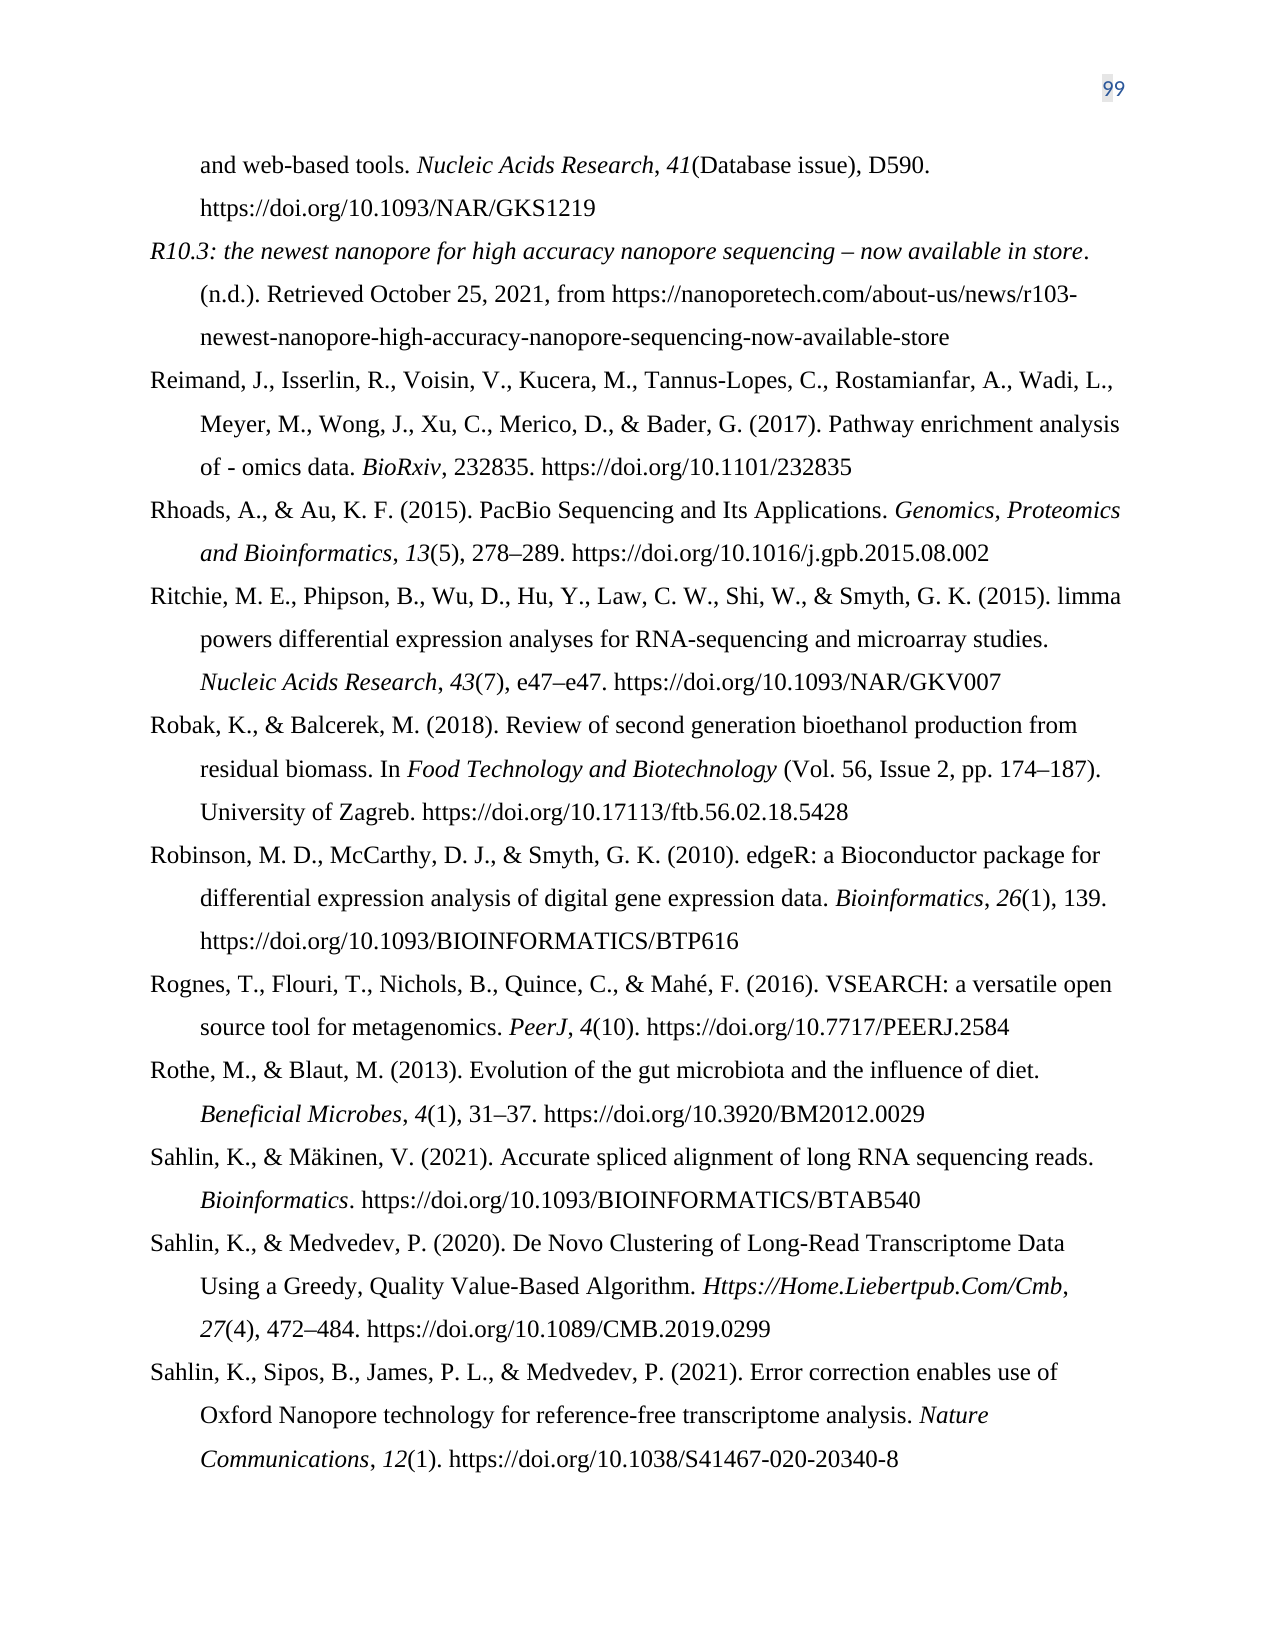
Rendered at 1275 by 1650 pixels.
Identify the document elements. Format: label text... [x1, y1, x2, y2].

text Reimand, J., Isserlin, R., Voisin, V., Kucera, M., Tannus-Lopes, C., Rostamianfar, A., Wadi, L., Meyer, M., Wong, J., Xu, C., Merico, D., & Bader, G. (2017). Pathway enrichment analysis of - omics data. BioRxiv, 232835. https://doi.org/10.1101/232835 [150, 366, 1125, 481]
text Ritchie, M. E., Phipson, B., Wu, D., Hu, Y., Law, C. W., Shi, W., & Smyth, G. K. (2015). limma powers differential expression analyses for RNA-sequencing and microarray studies. Nucleic Acids Research, 43(7), e47–e47. https://doi.org/10.1093/NAR/GKV007 [150, 581, 1125, 696]
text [150, 150, 1125, 222]
text Rognes, T., Flouri, T., Nichols, B., Quince, C., & Mahé, F. (2016). VSEARCH: a versatile open source tool for metagenomics. PeerJ, 4(10). https://doi.org/10.7717/PEERJ.2584 [150, 969, 1125, 1041]
text Sahlin, K., & Mäkinen, V. (2021). Accurate spliced alignment of long RNA sequencing reads. Bioinformatics. https://doi.org/10.1093/BIOINFORMATICS/BTAB540 [150, 1142, 1125, 1214]
text Sahlin, K., Sipos, B., James, P. L., & Medvedev, P. (2021). Error correction enables use of Oxford Nanopore technology for reference-free transcriptome analysis. Nature Communications, 12(1). https://doi.org/10.1038/S41467-020-20340-8 [150, 1357, 1125, 1472]
text R10.3: the newest nanopore for high accuracy nanopore sequencing – now available in store. (n.d.). Retrieved October 25, 2021, from https://nanoporetech.com/about-us/news/r103-newest-nanopore-high-accuracy-nanopore-sequencing-now-available-store [150, 236, 1125, 351]
text Robak, K., & Balcerek, M. (2018). Review of second generation bioethanol production from residual biomass. In Food Technology and Biotechnology (Vol. 56, Issue 2, pp. 174–187). University of Zagreb. https://doi.org/10.17113/ftb.56.02.18.5428 [150, 711, 1125, 826]
text Rothe, M., & Blaut, M. (2013). Evolution of the gut microbiota and the influence of diet. Beneficial Microbes, 4(1), 31–37. https://doi.org/10.3920/BM2012.0029 [150, 1056, 1125, 1127]
text Sahlin, K., & Medvedev, P. (2020). De Novo Clustering of Long-Read Transcriptome Data Using a Greedy, Quality Value-Based Algorithm. Https://Home.Liebertpub.Com/Cmb, 27(4), 472–484. https://doi.org/10.1089/CMB.2019.0299 [150, 1228, 1125, 1343]
text Rhoads, A., & Au, K. F. (2015). PacBio Sequencing and Its Applications. Genomics, Proteomics and Bioinformatics, 13(5), 278–289. https://doi.org/10.1016/j.gpb.2015.08.002 [150, 495, 1125, 567]
text Robinson, M. D., McCarthy, D. J., & Smyth, G. K. (2010). edgeR: a Bioconductor package for differential expression analysis of digital gene expression data. Bioinformatics, 26(1), 139. https://doi.org/10.1093/BIOINFORMATICS/BTP616 [150, 840, 1125, 955]
